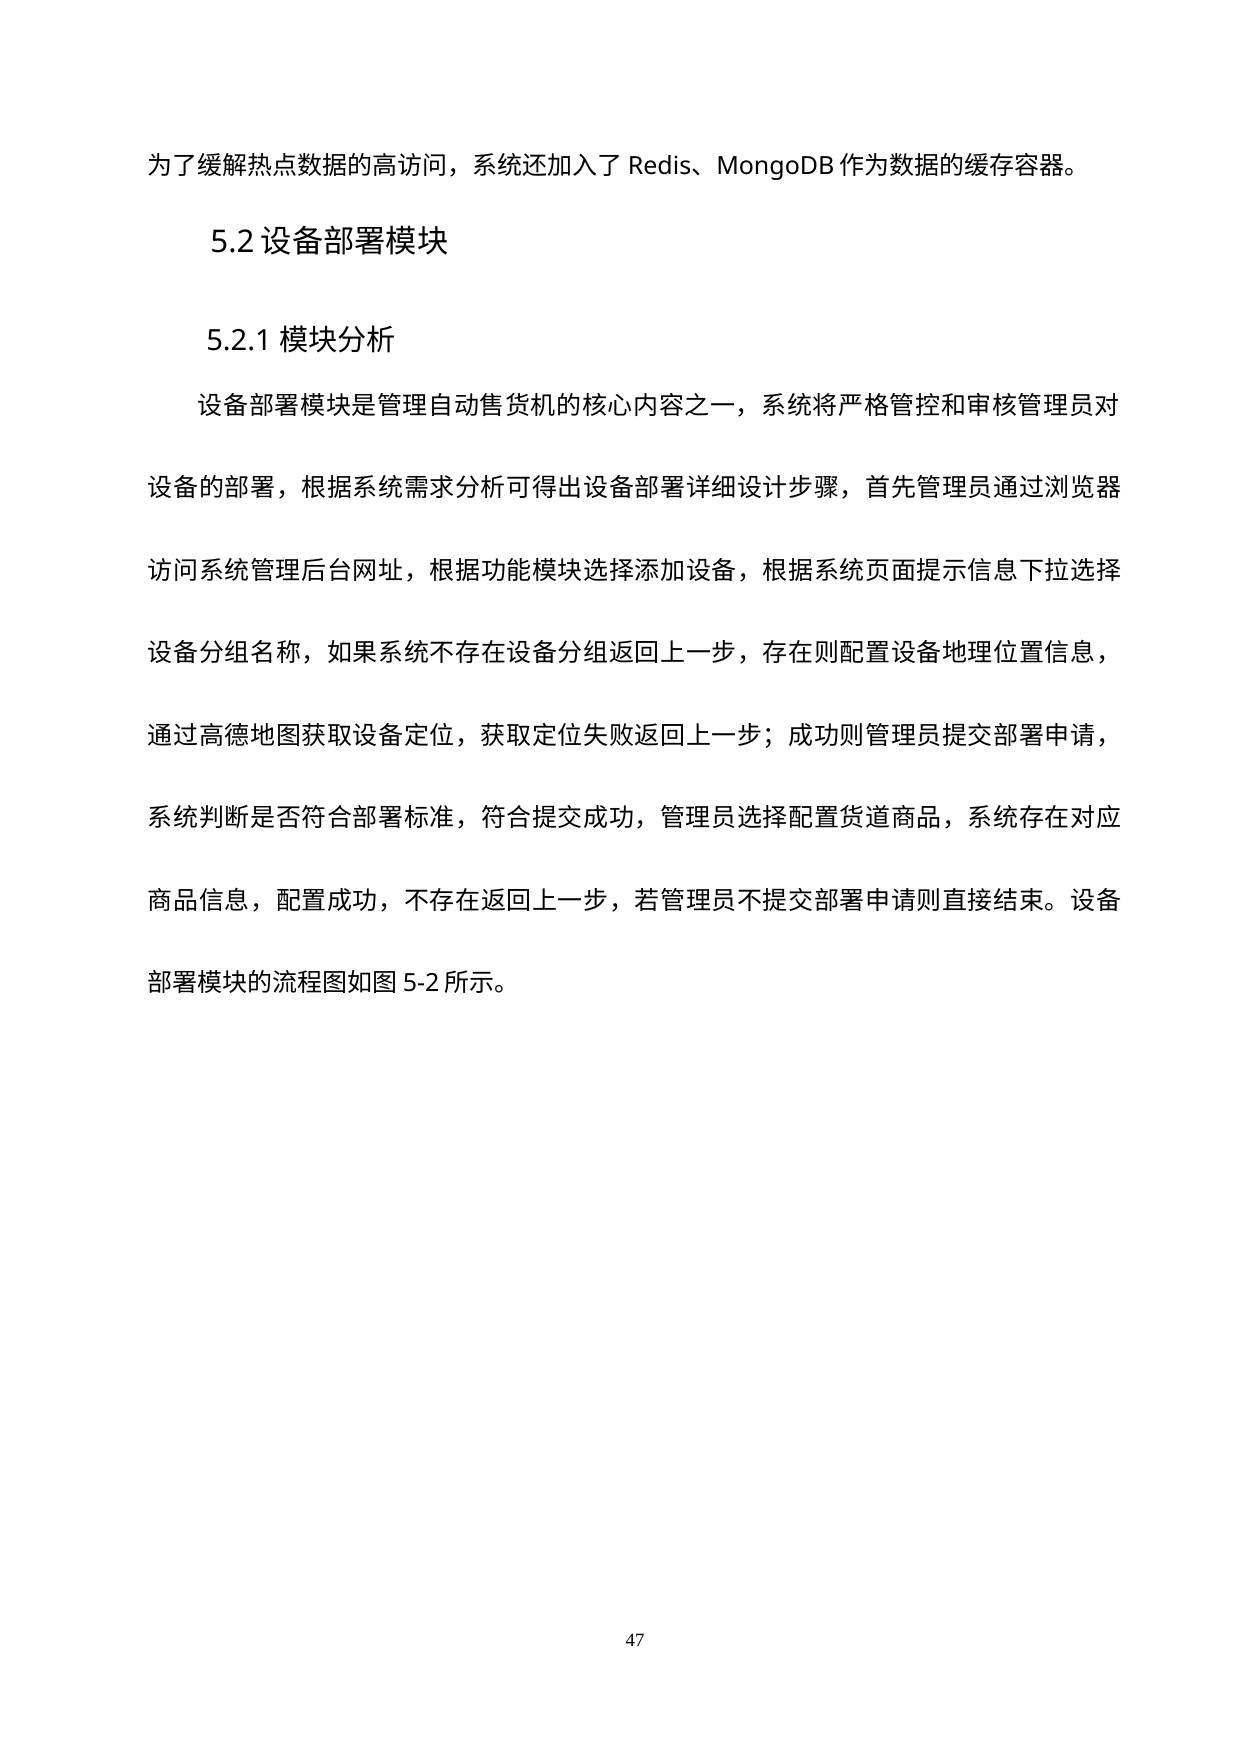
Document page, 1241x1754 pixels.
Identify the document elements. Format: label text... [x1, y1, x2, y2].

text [148, 131, 1122, 197]
text 设备部署模块是管理自动售货机的核心内容之一，系统将严格管控和审核管理员对设备的部署，根据系统需求分析可得出设备部署详细设计步骤，首先管理员通过浏览器访问系统管理后台网址，根据功能模块选择添加设备，根据系统页面提示信息下拉选择设备分组名称，如果系统不存在设备分组返回上一步，存在则配置设备地理位置信息，通过高德地图获取设备定位，获取定位失败返回上一步；成功则管理员提交部署申请，系统判断是否符合部署标准，符合提交成功，管理员选择配置货道商品，系统存在对应商品信息，配置成功，不存在返回上一步，若管理员不提交部署申请则直接结束。设备部署模块的流程图如图5-2所示。 [148, 370, 1122, 1014]
subtitle 5.2设备部署模块 [148, 206, 1122, 272]
subtitle 5.2.1 模块分析 [148, 304, 1122, 370]
